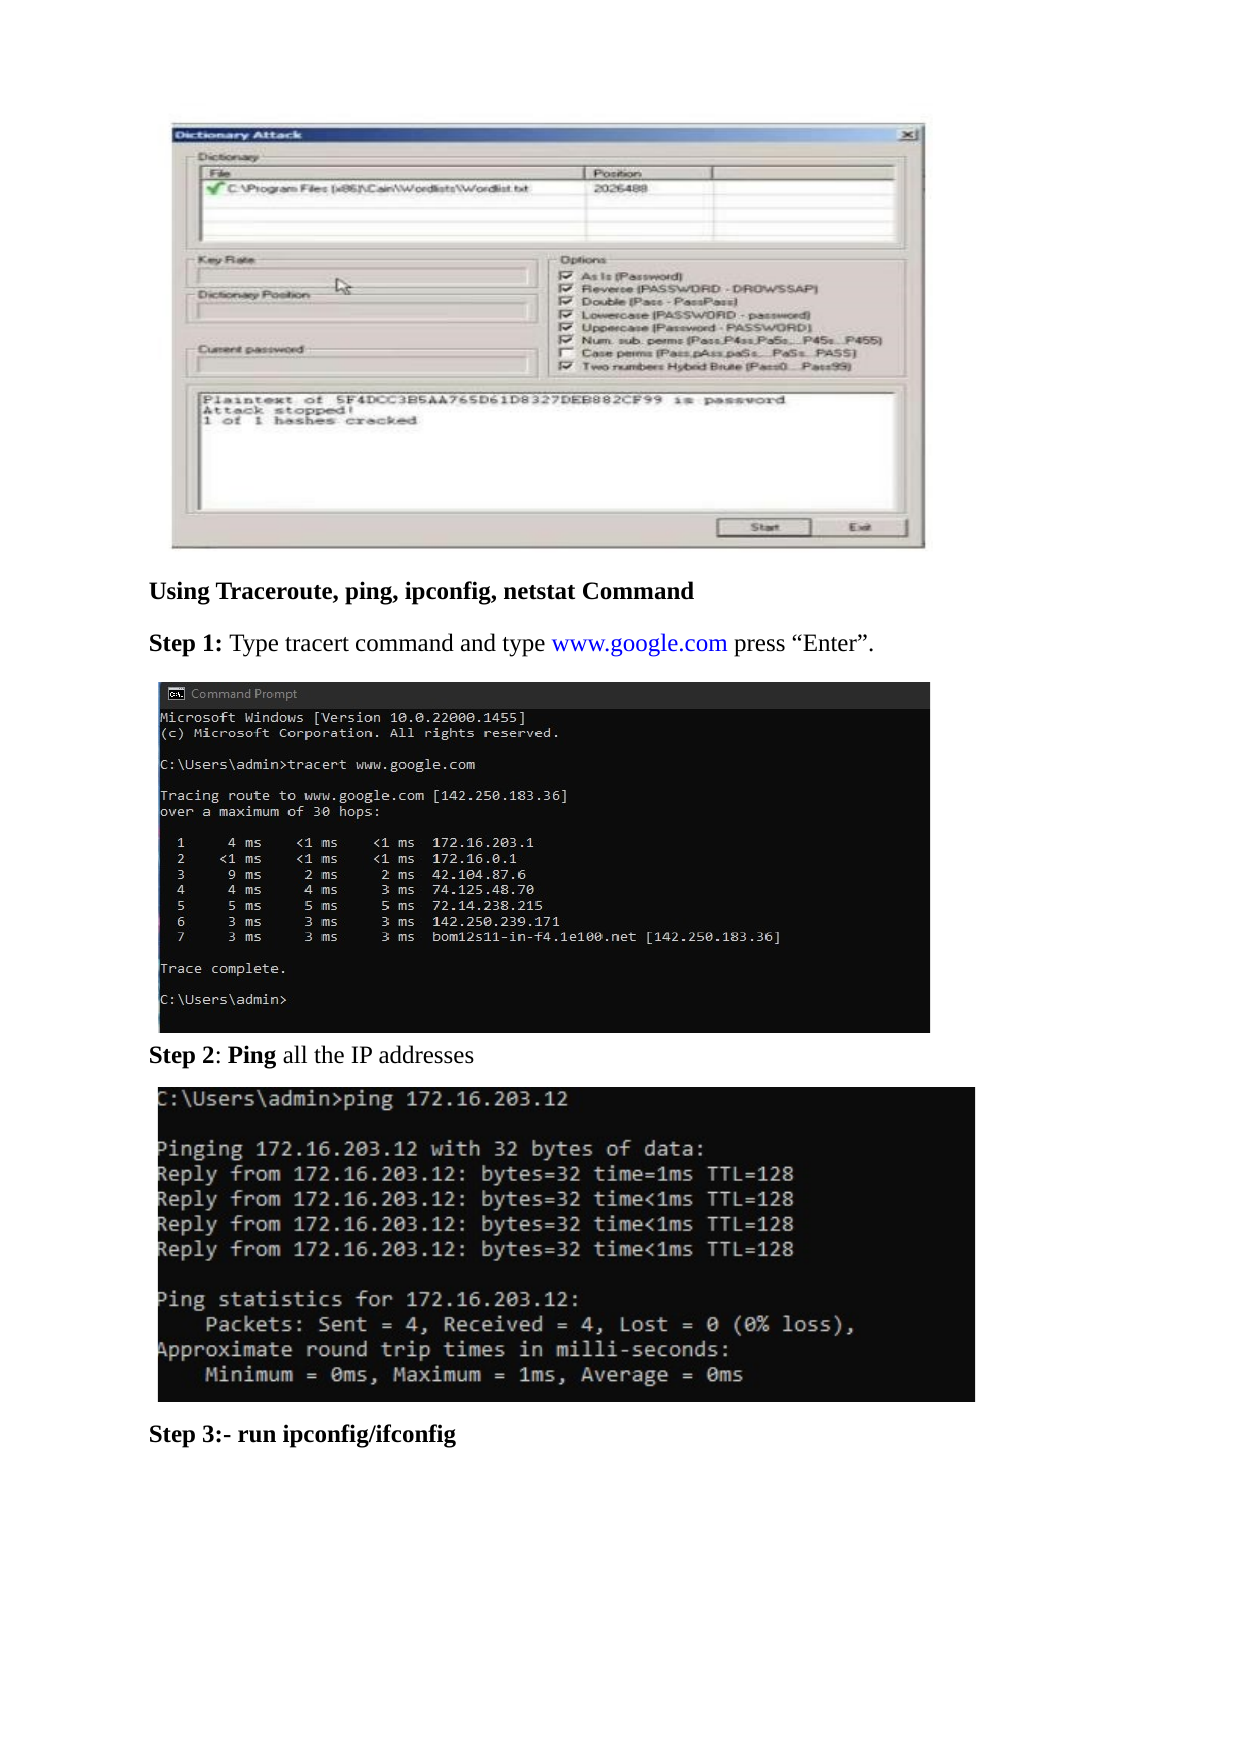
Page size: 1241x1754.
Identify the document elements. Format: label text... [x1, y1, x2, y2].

picture [157, 103, 936, 562]
text Using Traceroute, ping, ipconfig, netstat Command [148, 576, 1090, 604]
text Step 2: Ping all the IP addresses [148, 1040, 1090, 1069]
picture [158, 682, 931, 1033]
text Step 3:- run ipconfig/ifconfig [148, 1419, 1090, 1448]
picture [157, 1087, 976, 1402]
text Step 1: Type tracert command and type www.google.com press “Enter”. [148, 628, 1090, 657]
